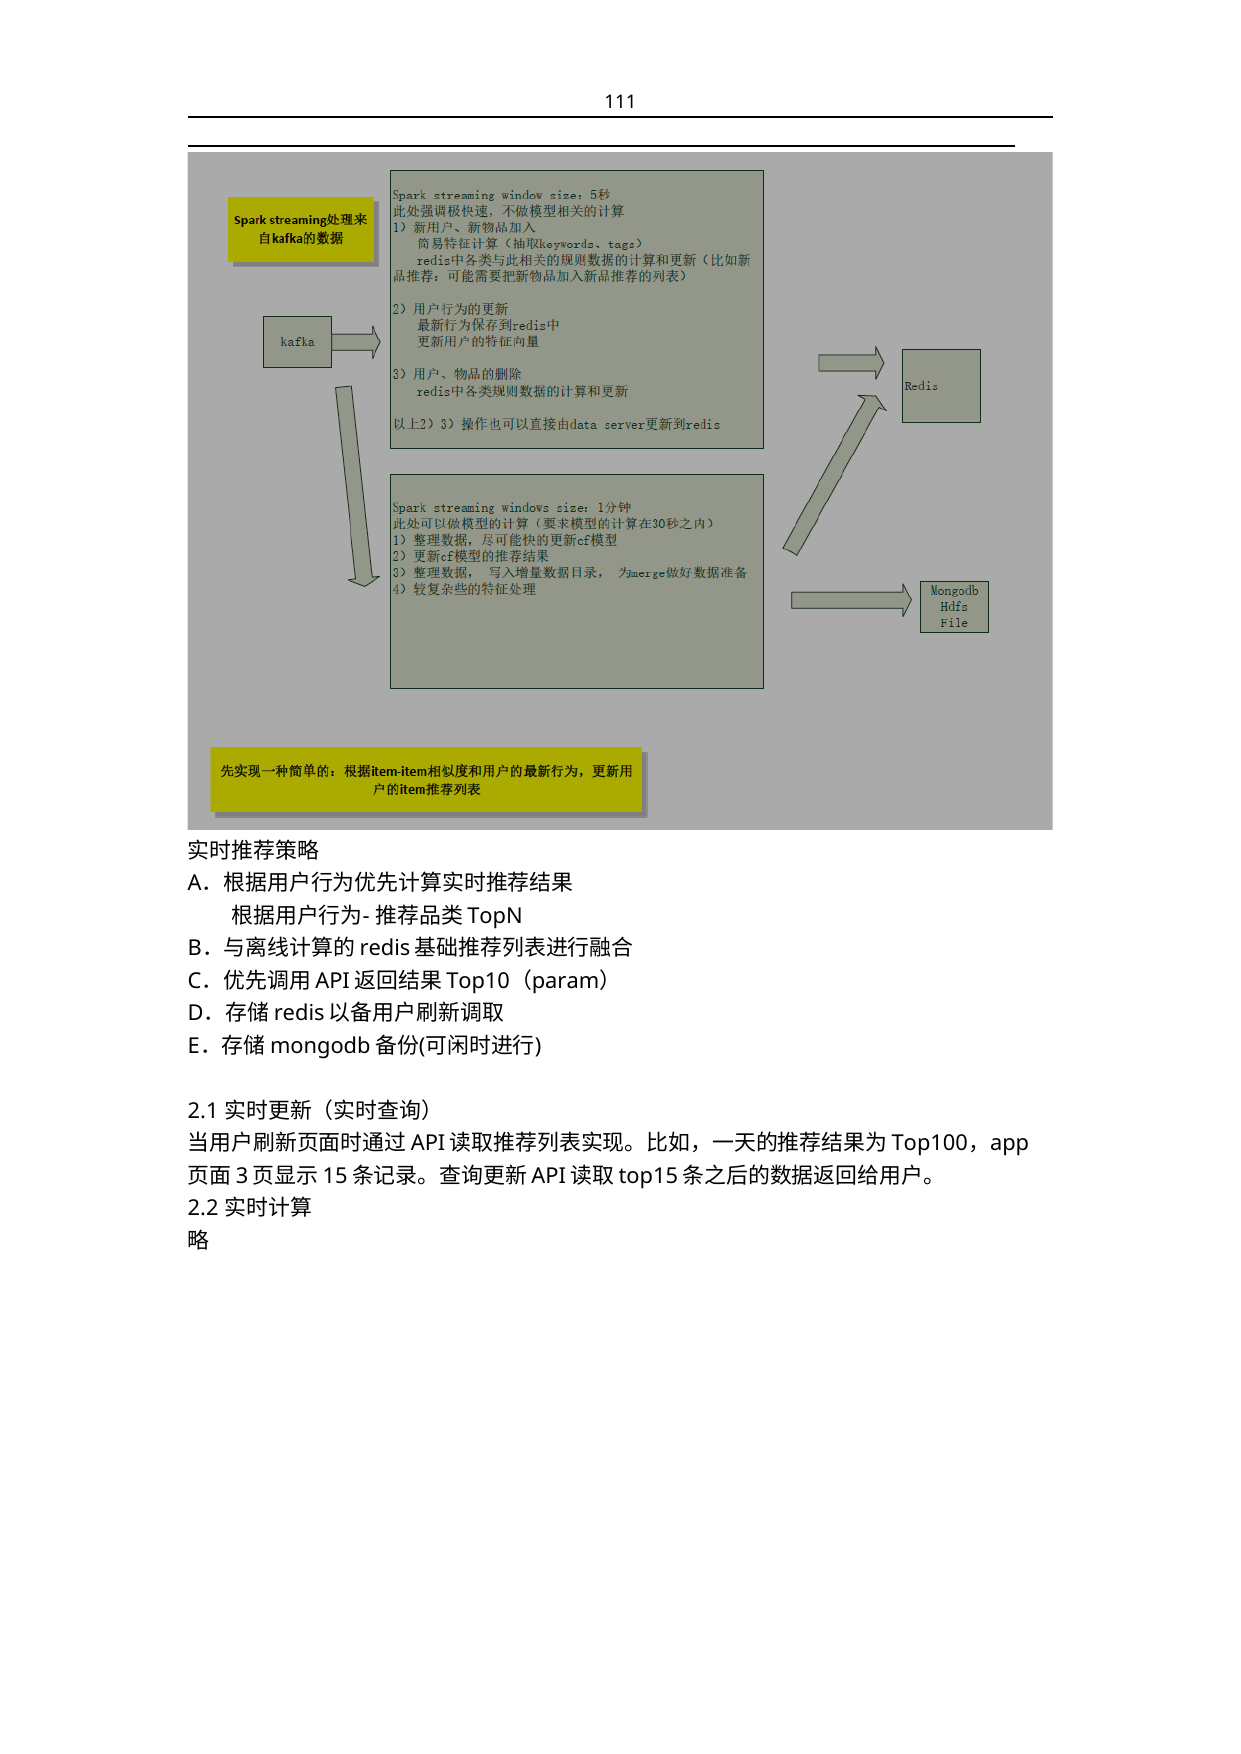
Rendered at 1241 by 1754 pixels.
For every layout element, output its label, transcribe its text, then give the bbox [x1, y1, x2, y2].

text E．存储mongodb备份(可闲时进行) [187, 1027, 1053, 1060]
text 当用户刷新页面时通过API读取推荐列表实现。比如，一天的推荐结果为Top100，app页面3页显示15条记录。查询更新API读取top15条之后的数据返回给用户。 [187, 1125, 1053, 1190]
text D．存储redis以备用户刷新调取 [187, 995, 1053, 1027]
text A．根据用户行为优先计算实时推荐结果 [187, 865, 1053, 897]
text 实时推荐策略 [187, 832, 1053, 865]
picture [187, 152, 1053, 830]
text B．与离线计算的redis基础推荐列表进行融合 [187, 930, 1053, 962]
text 根据用户行为- 推荐品类TopN [187, 897, 1053, 930]
text 略 [187, 1222, 1053, 1255]
text 2.1 实时更新（实时查询） [187, 1092, 1053, 1125]
text 2.2 实时计算 [187, 1190, 1053, 1222]
text C．优先调用API返回结果Top10（param） [187, 962, 1053, 995]
